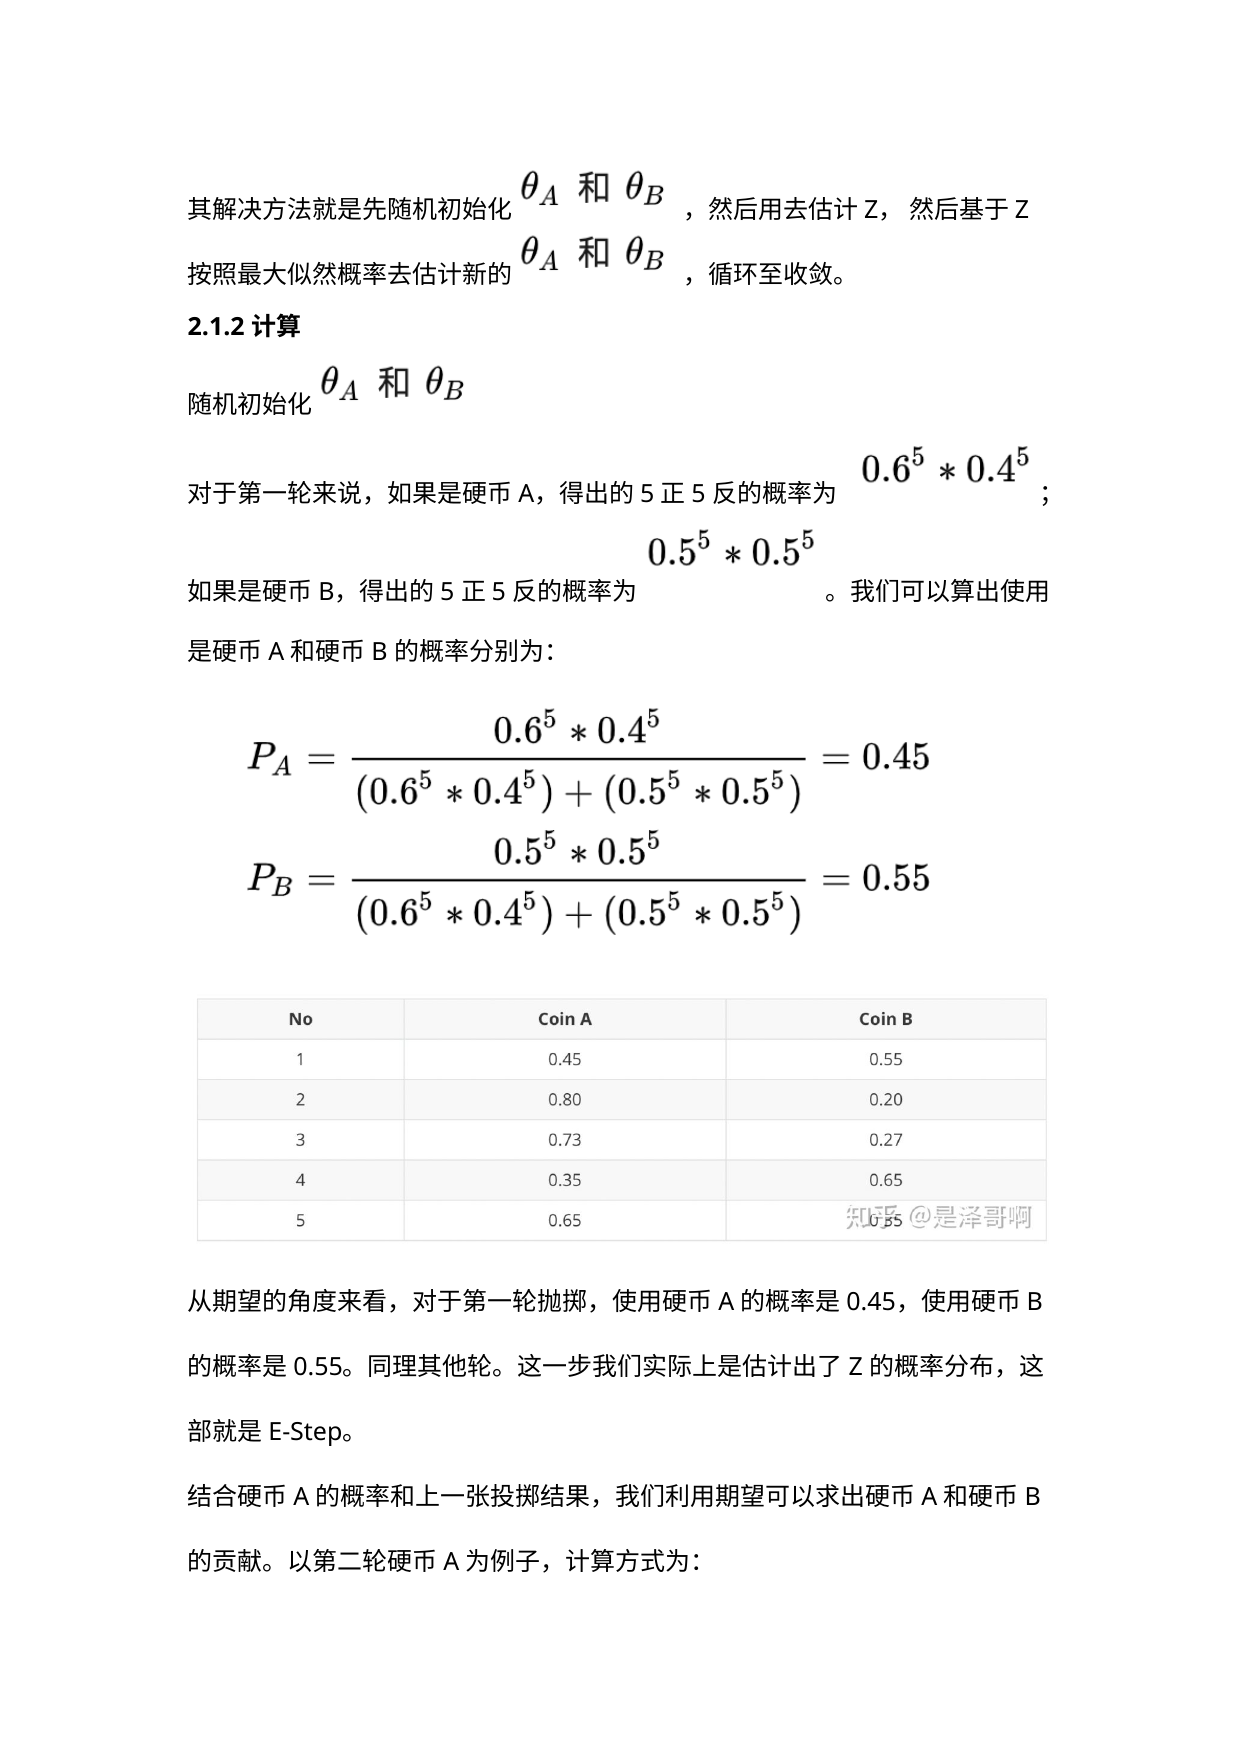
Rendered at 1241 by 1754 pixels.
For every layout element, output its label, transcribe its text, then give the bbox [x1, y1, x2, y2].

text 其解决方法就是先随机初始化，然后用去估计 Z， 然后基于 Z 按照最大似然概率去估计新的，循环至收敛。 [187, 162, 1053, 292]
text 从期望的角度来看，对于第一轮抛掷，使用硬币 A 的概率是 0.45，使用硬币 B 的概率是 0.55。同理其他轮。这一步我们实际上是估计出了 Z 的概率分布，这部就是 E-Step。 [187, 1267, 1053, 1462]
text 对于第一轮来说，如果是硬币 A，得出的 5 正 5 反的概率为；如果是硬币 B，得出的 5 正 5 反的概率为。我们可以算出使用是硬币 A 和硬币 B 的概率分别为： [187, 422, 1053, 682]
picture [637, 519, 825, 591]
picture [312, 357, 484, 414]
picture [187, 989, 1053, 1252]
picture [512, 227, 684, 284]
text 结合硬币 A 的概率和上一张投掷结果，我们利用期望可以求出硬币 A 和硬币 B 的贡献。以第二轮硬币 A 为例子，计算方式为： [187, 1462, 1053, 1592]
picture [512, 162, 684, 219]
picture [837, 422, 1039, 493]
text 随机初始化 [187, 357, 1053, 422]
picture [187, 696, 984, 961]
text 2.1.2 计算 [187, 292, 1053, 357]
